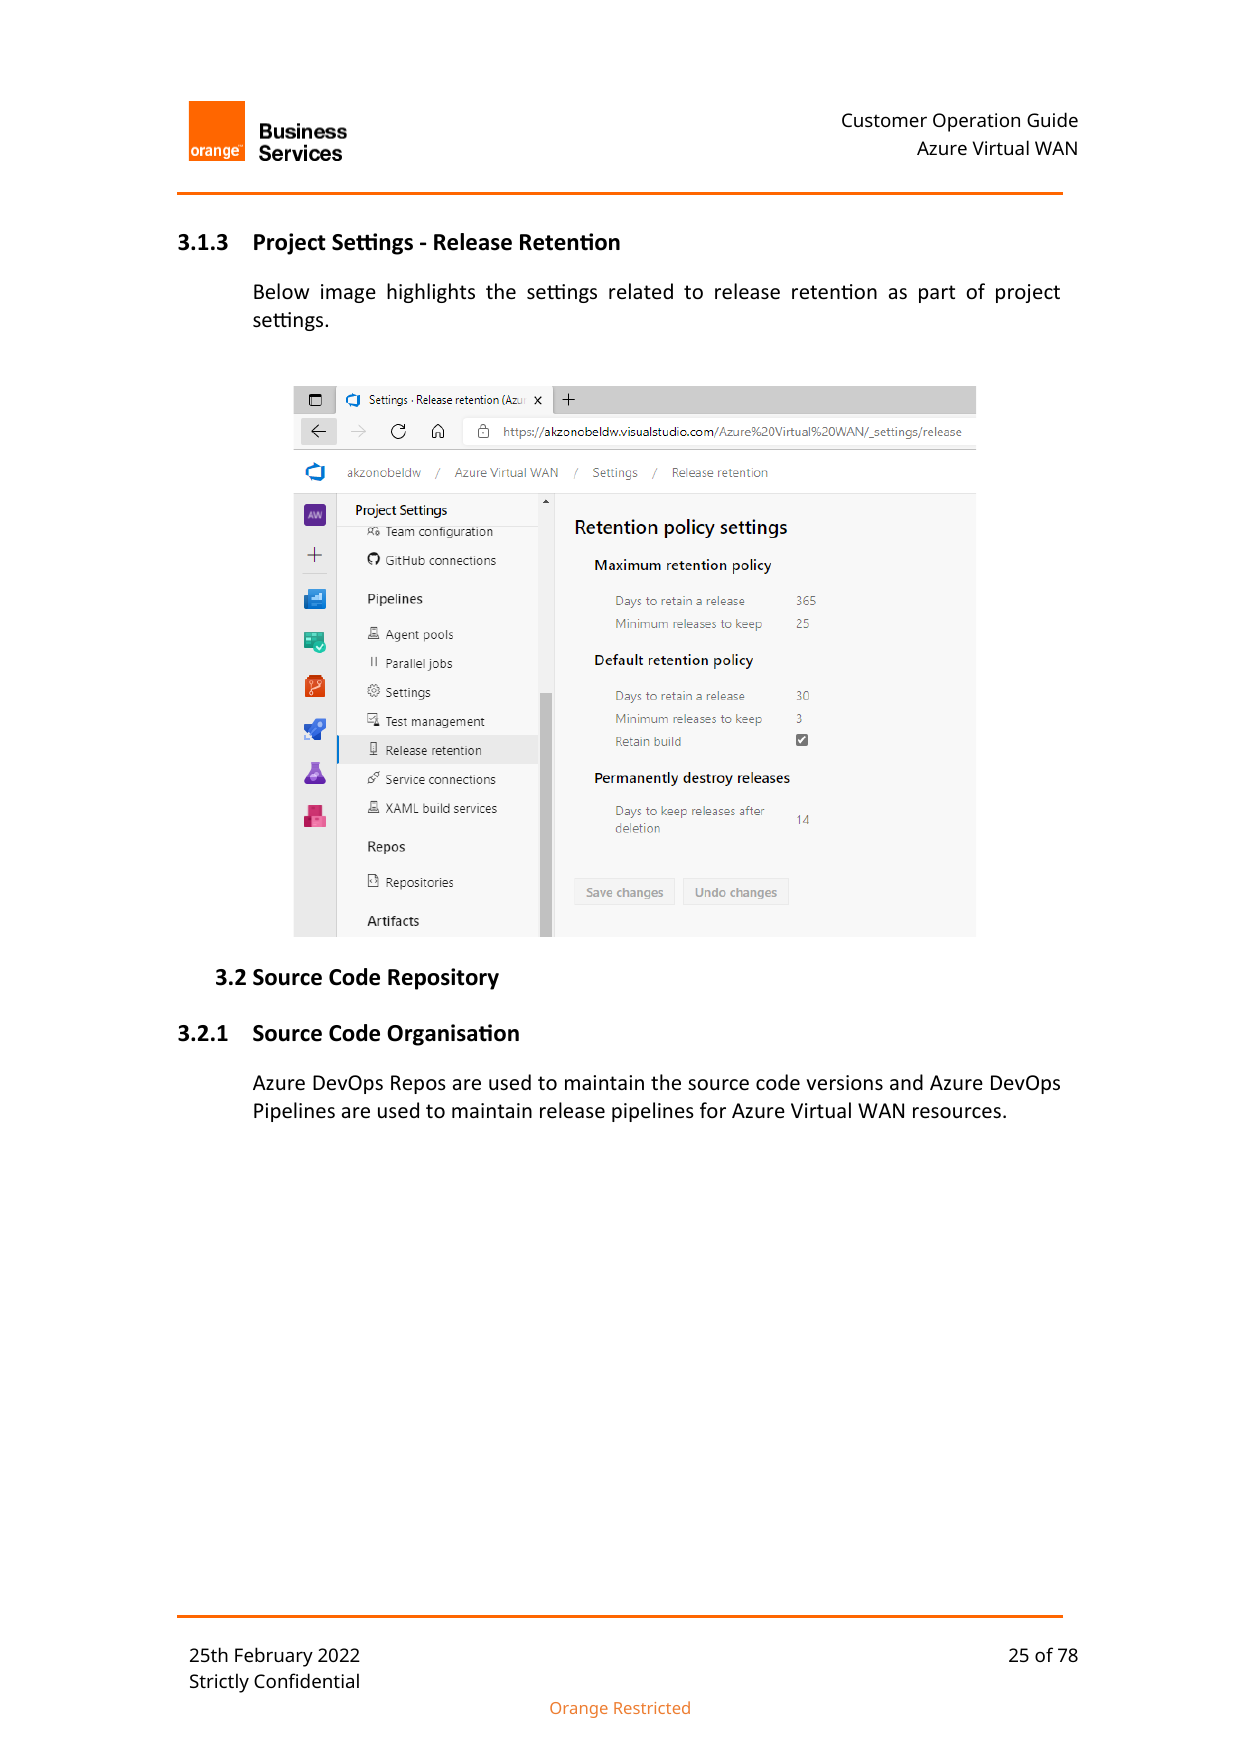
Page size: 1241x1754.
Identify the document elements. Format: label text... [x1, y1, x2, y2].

picture [188, 101, 347, 161]
text Below image highlights the settings related to release retention as part of project settings. [252, 277, 1063, 333]
subtitle Source Code Organisation [177, 1017, 1063, 1047]
text Source Code Repository [215, 961, 1063, 992]
picture [293, 386, 977, 937]
text Azure DevOps Repos are used to maintain the source code versions and Azure DevOps Pipelines are used to maintain release pipelines for Azure Virtual WAN resources. [252, 1068, 1063, 1124]
subtitle Project Settings - Release Retention [177, 226, 1063, 256]
